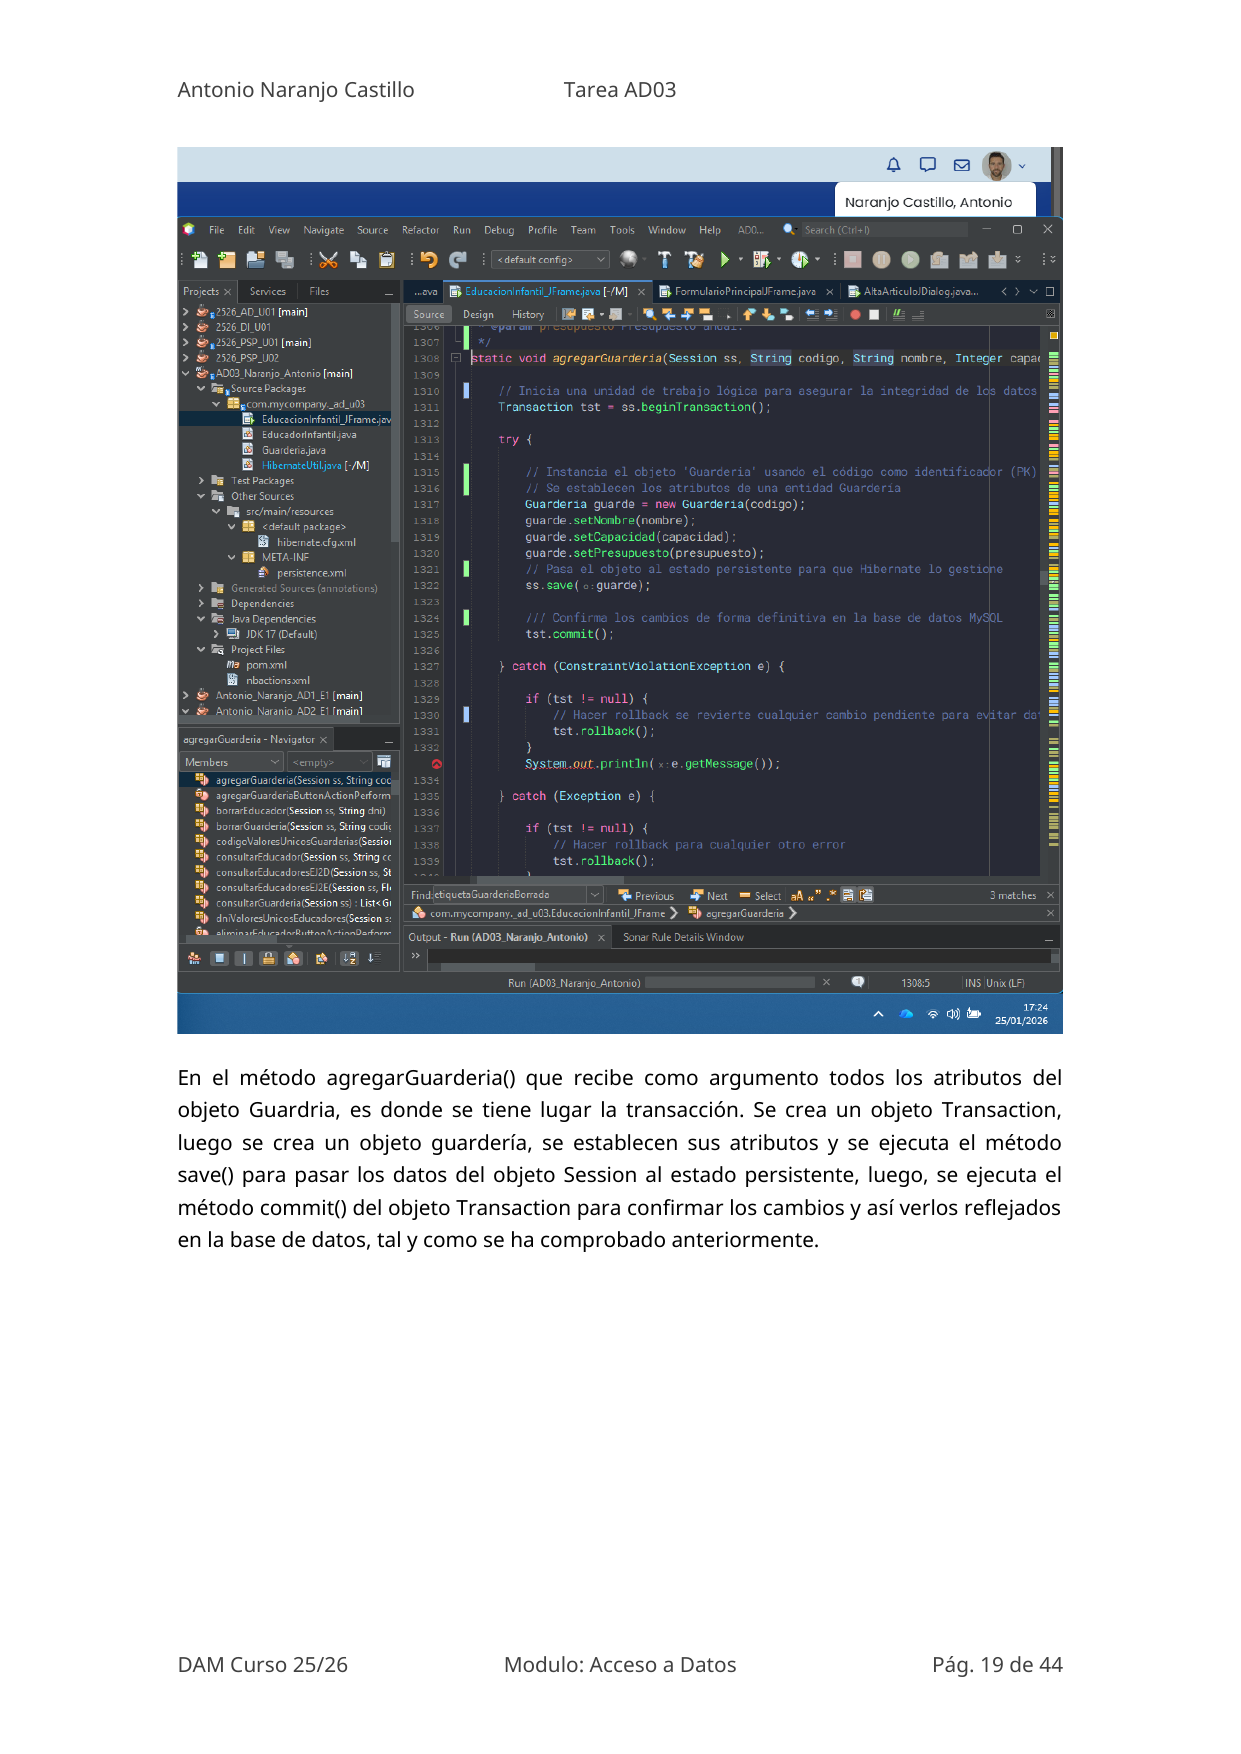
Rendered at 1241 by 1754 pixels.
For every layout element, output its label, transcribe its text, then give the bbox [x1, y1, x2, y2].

picture [177, 147, 1063, 1034]
text En el método agregarGuarderia() que recibe como argumento todos los atributos del objeto Guardria, es donde se tiene lugar la transacción. Se crea un objeto Transaction, luego se crea un objeto guardería, se establecen sus atributos y se ejecuta el método save() para pasar los datos del objeto Session al estado persistente, luego, se ejecuta el método commit() del objeto Transaction para confirmar los cambios y así verlos reflejados en la base de datos, tal y como se ha comprobado anteriormente. [177, 1063, 1063, 1254]
